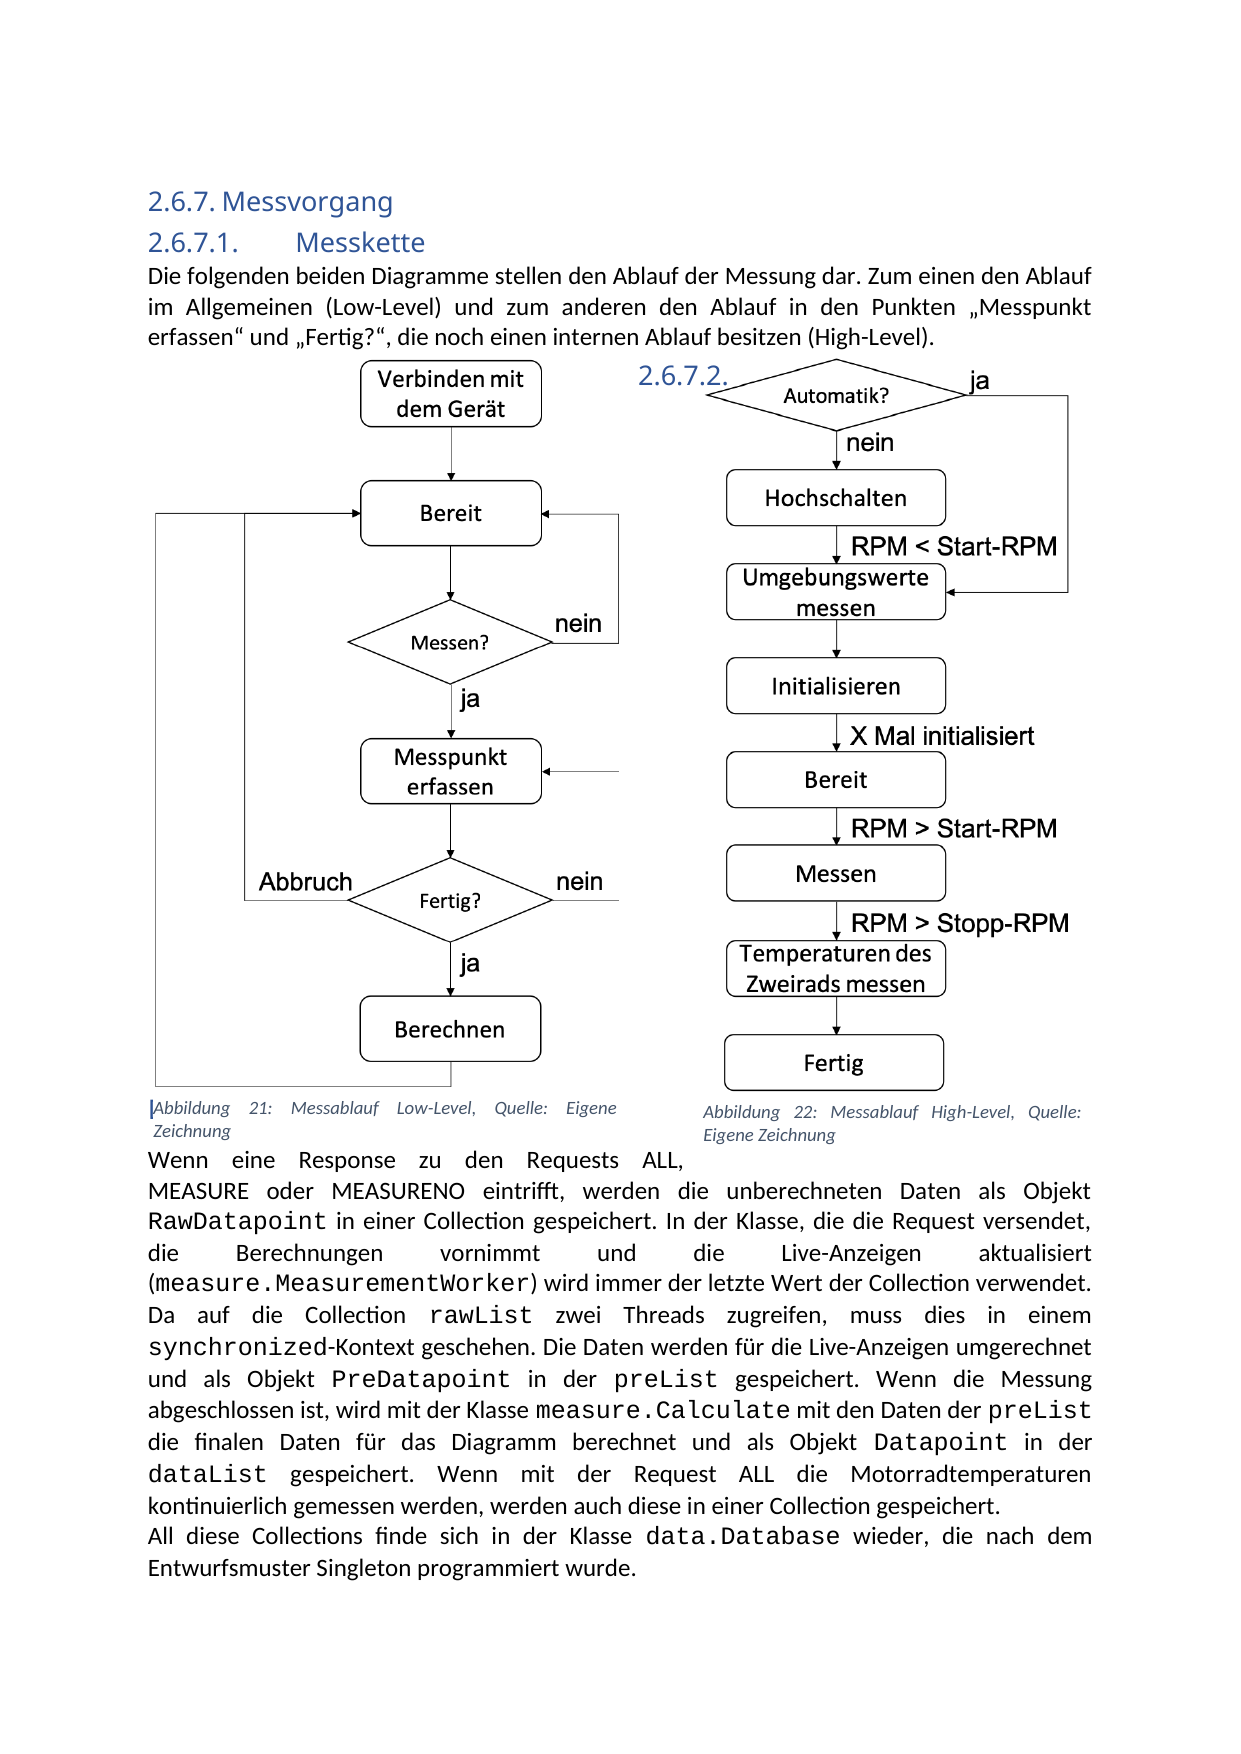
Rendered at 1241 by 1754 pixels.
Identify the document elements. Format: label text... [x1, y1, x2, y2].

text Wenn eine Response zu den Requests ALL, MEASURE oder MEASURENO eintrifft, werden die unberechneten Daten als Objekt RawDatapoint in einer Collection gespeichert. In der Klasse, die die Request versendet, die Berechnungen vornimmt und die Live-Anzeigen aktualisiert (measure.MeasurementWorker) wird immer der letzte Wert der Collection verwendet. Da auf die Collection rawList zwei Threads zugreifen, muss dies in einem synchronized-Kontext geschehen. Die Daten werden für die Live-Anzeigen umgerechnet und als Objekt PreDatapoint in der preList gespeichert. Wenn die Messung abgeschlossen ist, wird mit der Klasse measure.Calculate mit den Daten der preList die finalen Daten für das Diagramm berechnet und als Objekt Datapoint in der dataList gespeichert. Wenn mit der Request ALL die Motorradtemperaturen kontinuierlich gemessen werden, werden auch diese in einer Collection gespeichert. [148, 1127, 1093, 1521]
text All diese Collections finde sich in der Klasse data.Database wieder, die nach dem Entwurfsmuster Singleton programmiert wurde. [148, 1521, 1093, 1583]
picture [703, 354, 1084, 1092]
subtitle Messkette [148, 223, 1093, 260]
subtitle Messvorgang [148, 182, 1093, 219]
picture [153, 355, 619, 1087]
text Die folgenden beiden Diagramme stellen den Ablauf der Messung dar. Zum einen den Ablauf im Allgemeinen (Low-Level) und zum anderen den Ablauf in den Punkten „Messpunkt erfassen“ und „Fertig?“, die noch einen internen Ablauf besitzen (High-Level). [148, 260, 1093, 352]
